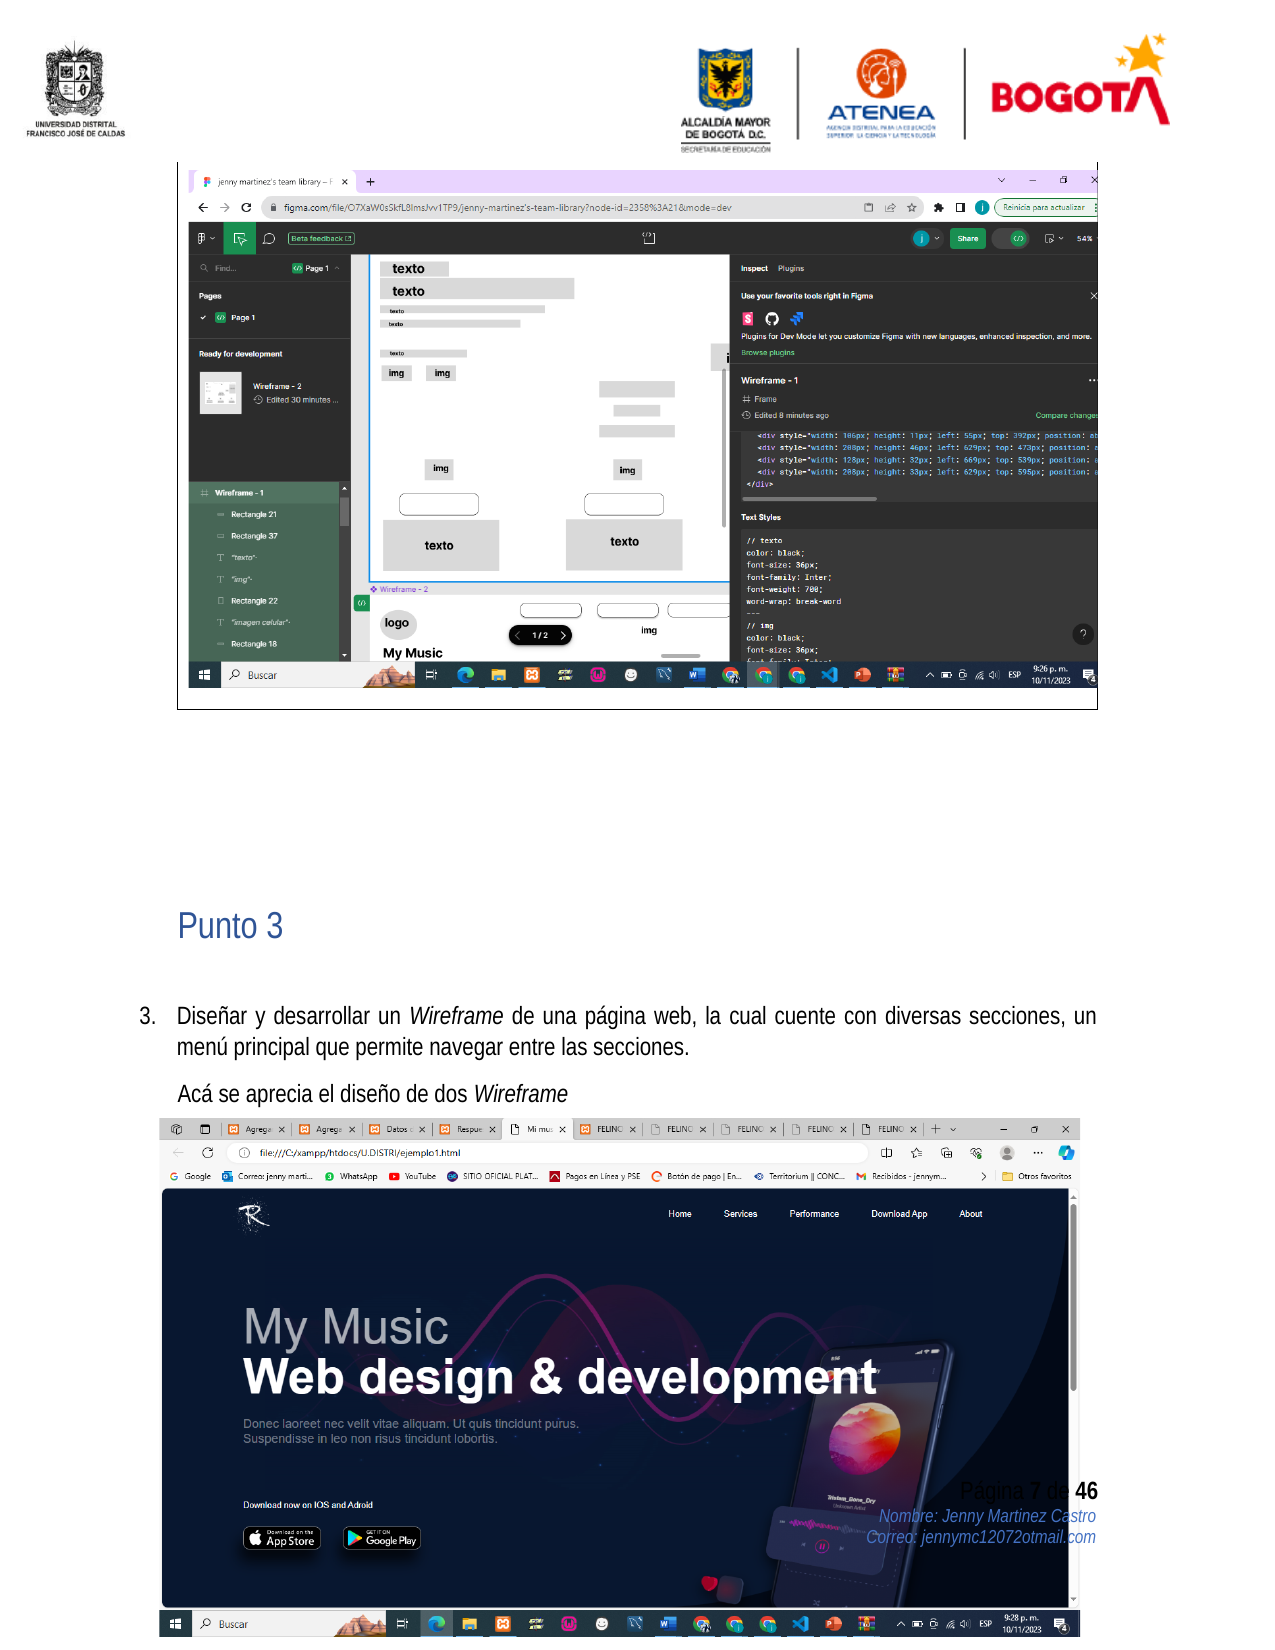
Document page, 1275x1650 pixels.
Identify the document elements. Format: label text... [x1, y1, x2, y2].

picture [159, 1118, 1080, 1637]
picture [0, 20, 1255, 161]
table_header [178, 161, 1097, 709]
picture [188, 170, 1098, 688]
text Acá se aprecia el diseño de dos Wireframe [177, 1079, 1098, 1108]
list Diseñar y desarrollar un Wireframe de una página web, la cual cuente con diversas secciones, un menú principal que permite navegar entre las secciones. [139, 1001, 1098, 1061]
subtitle Punto 3 [177, 903, 1098, 946]
